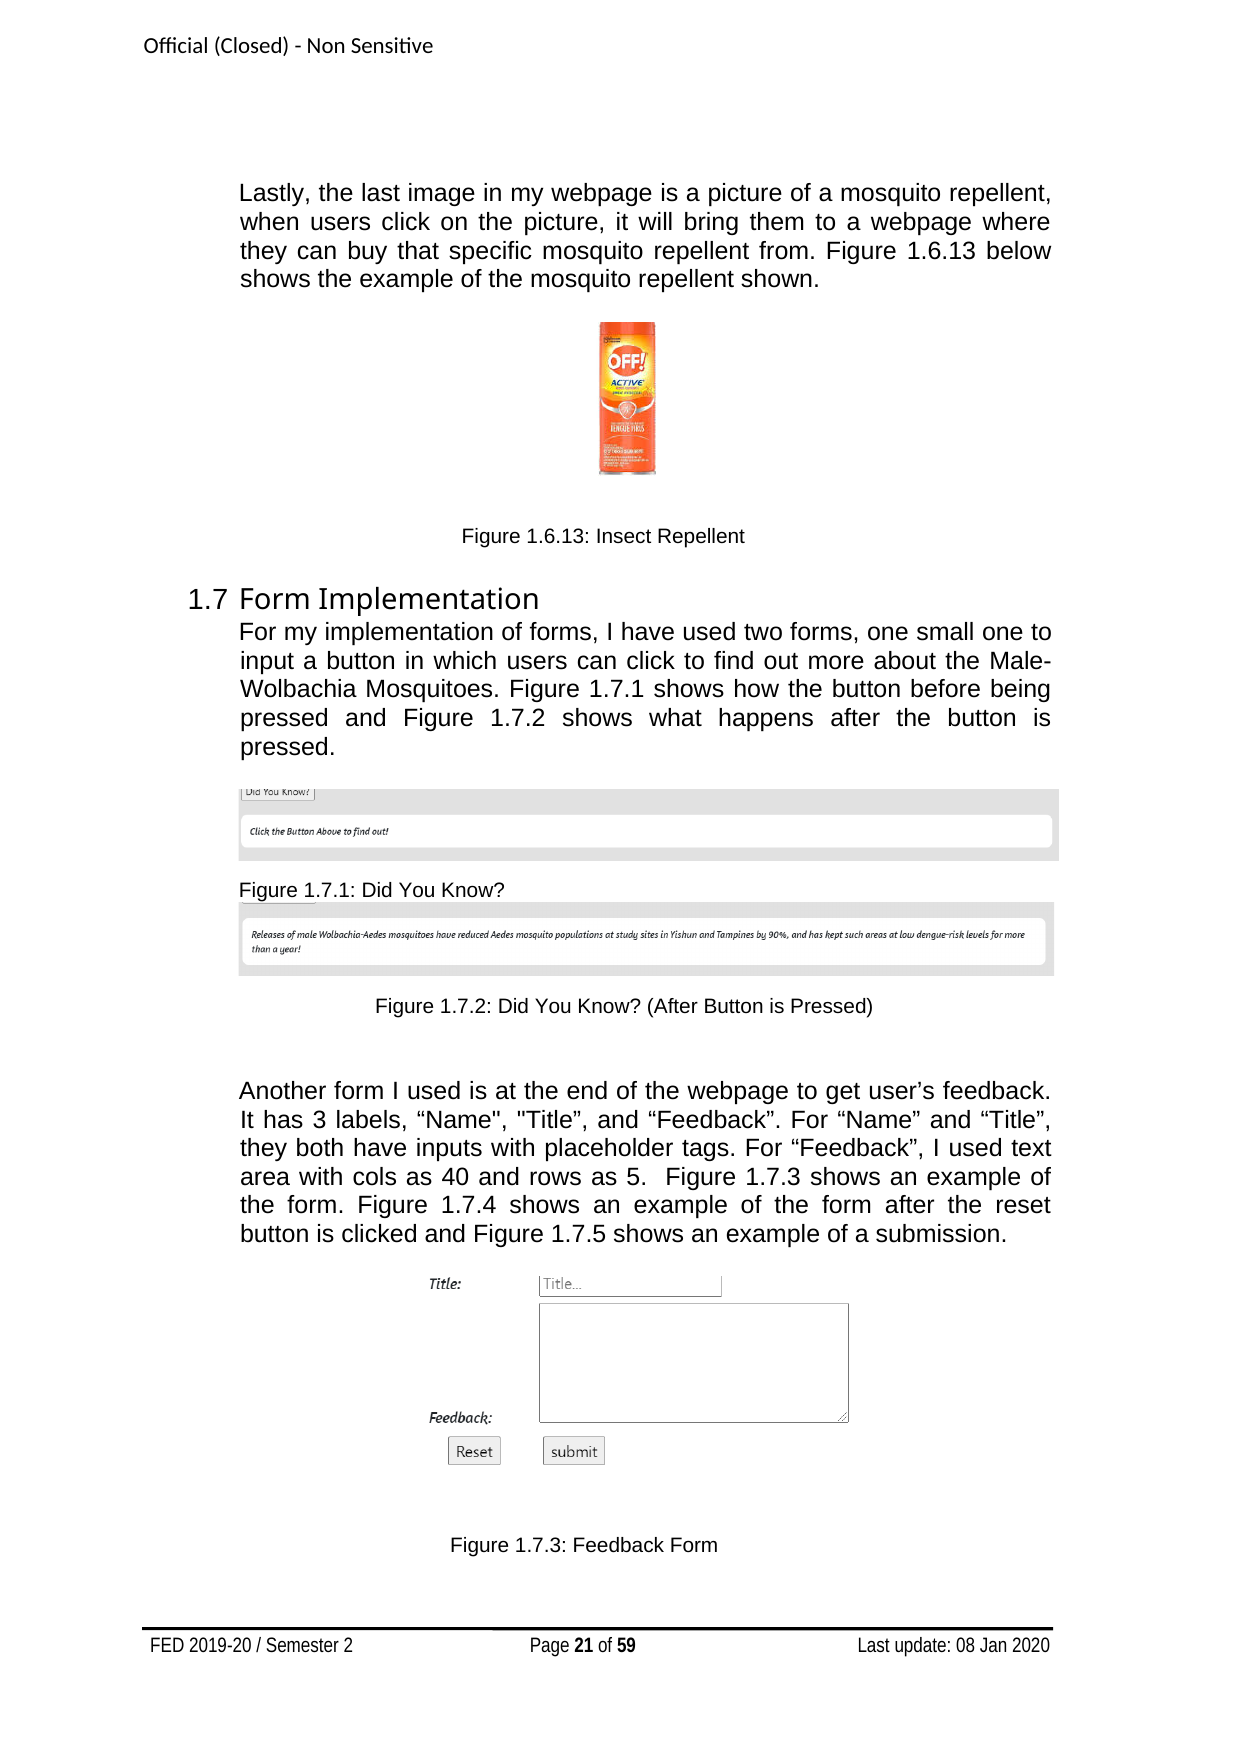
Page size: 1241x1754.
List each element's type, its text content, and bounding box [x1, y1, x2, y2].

text Figure 1.6.13: Insect Repellent [388, 524, 1053, 548]
text Figure 1.7.2: Did You Know? (After Button is Pressed) [375, 994, 1053, 1018]
text For my implementation of forms, I have used two forms, one small one to input a button in which users can click to find out more about the Male-Wolbachia Mosquitoes. Figure 1.7.1 shows how the button before being pressed and Figure 1.7.2 shows what happens after the button is pressed. [239, 618, 1053, 760]
text Another form I used is at the end of the webpage to get user’s feedback. It has 3 labels, “Name", "Title”, and “Feedback”. For “Name” and “Title”, they both have inputs with placeholder tags. For “Feedback”, I used text area with cols as 40 and rows as 5. Figure 1.7.3 shows an example of the form. Figure 1.7.4 shows an example of the form after the reset button is clicked and Figure 1.7.5 shows an example of a submission. [239, 1077, 1053, 1248]
picture [413, 1276, 874, 1482]
text Figure 1.7.3: Feedback Form [450, 1533, 1053, 1557]
picture [525, 322, 729, 484]
picture [238, 902, 1055, 976]
text Figure 1.7.1: Did You Know? [239, 878, 1053, 902]
list Form Implementation [187, 578, 1053, 617]
text Lastly, the last image in my webpage is a picture of a mosquito repellent, when users click on the picture, it will bring them to a webpage where they can buy that specific mosquito repellent from. Figure 1.6.13 below shows the example of the mosquito repellent shown. [239, 179, 1053, 293]
picture [238, 789, 1059, 861]
